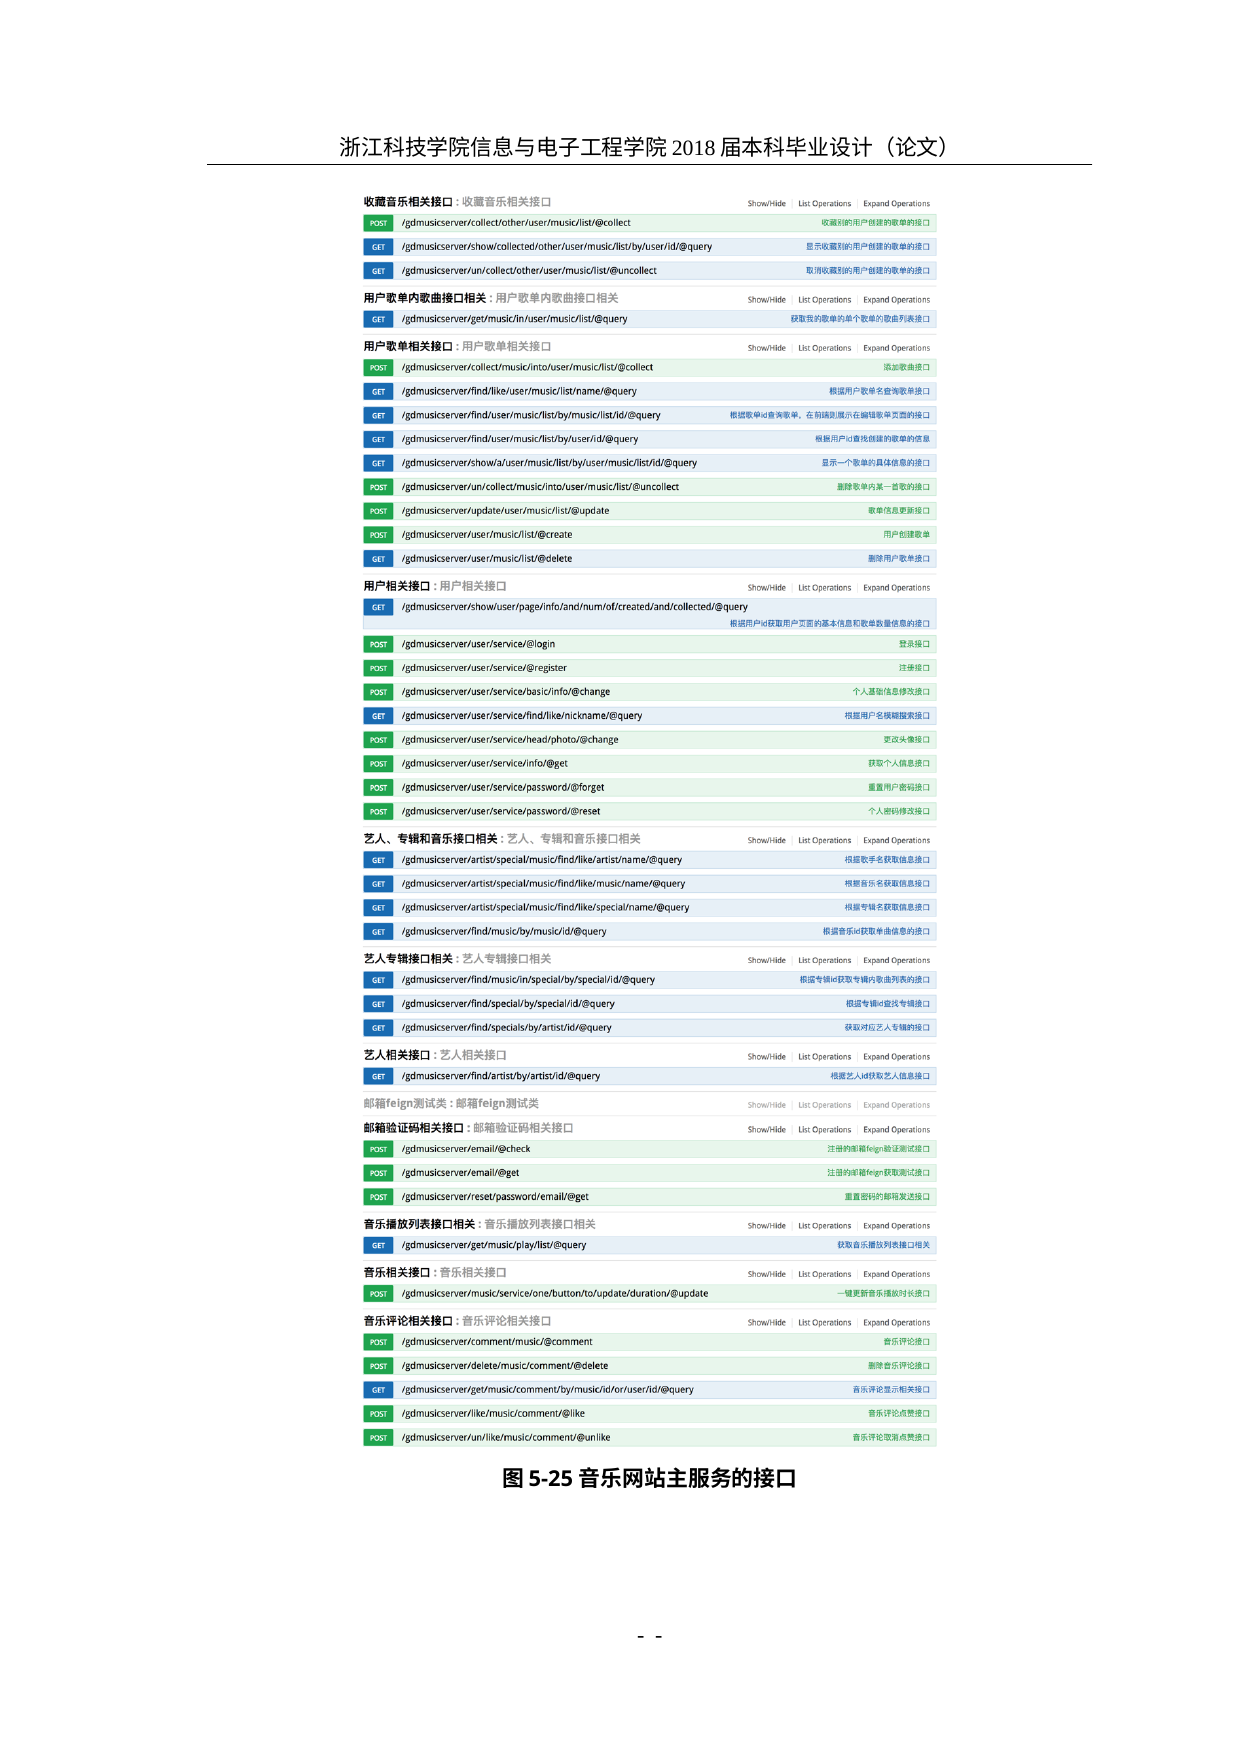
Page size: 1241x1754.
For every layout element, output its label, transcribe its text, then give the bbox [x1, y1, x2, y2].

text 图5-25 音乐网站主服务的接口 [207, 1460, 1092, 1493]
picture [360, 192, 940, 1450]
